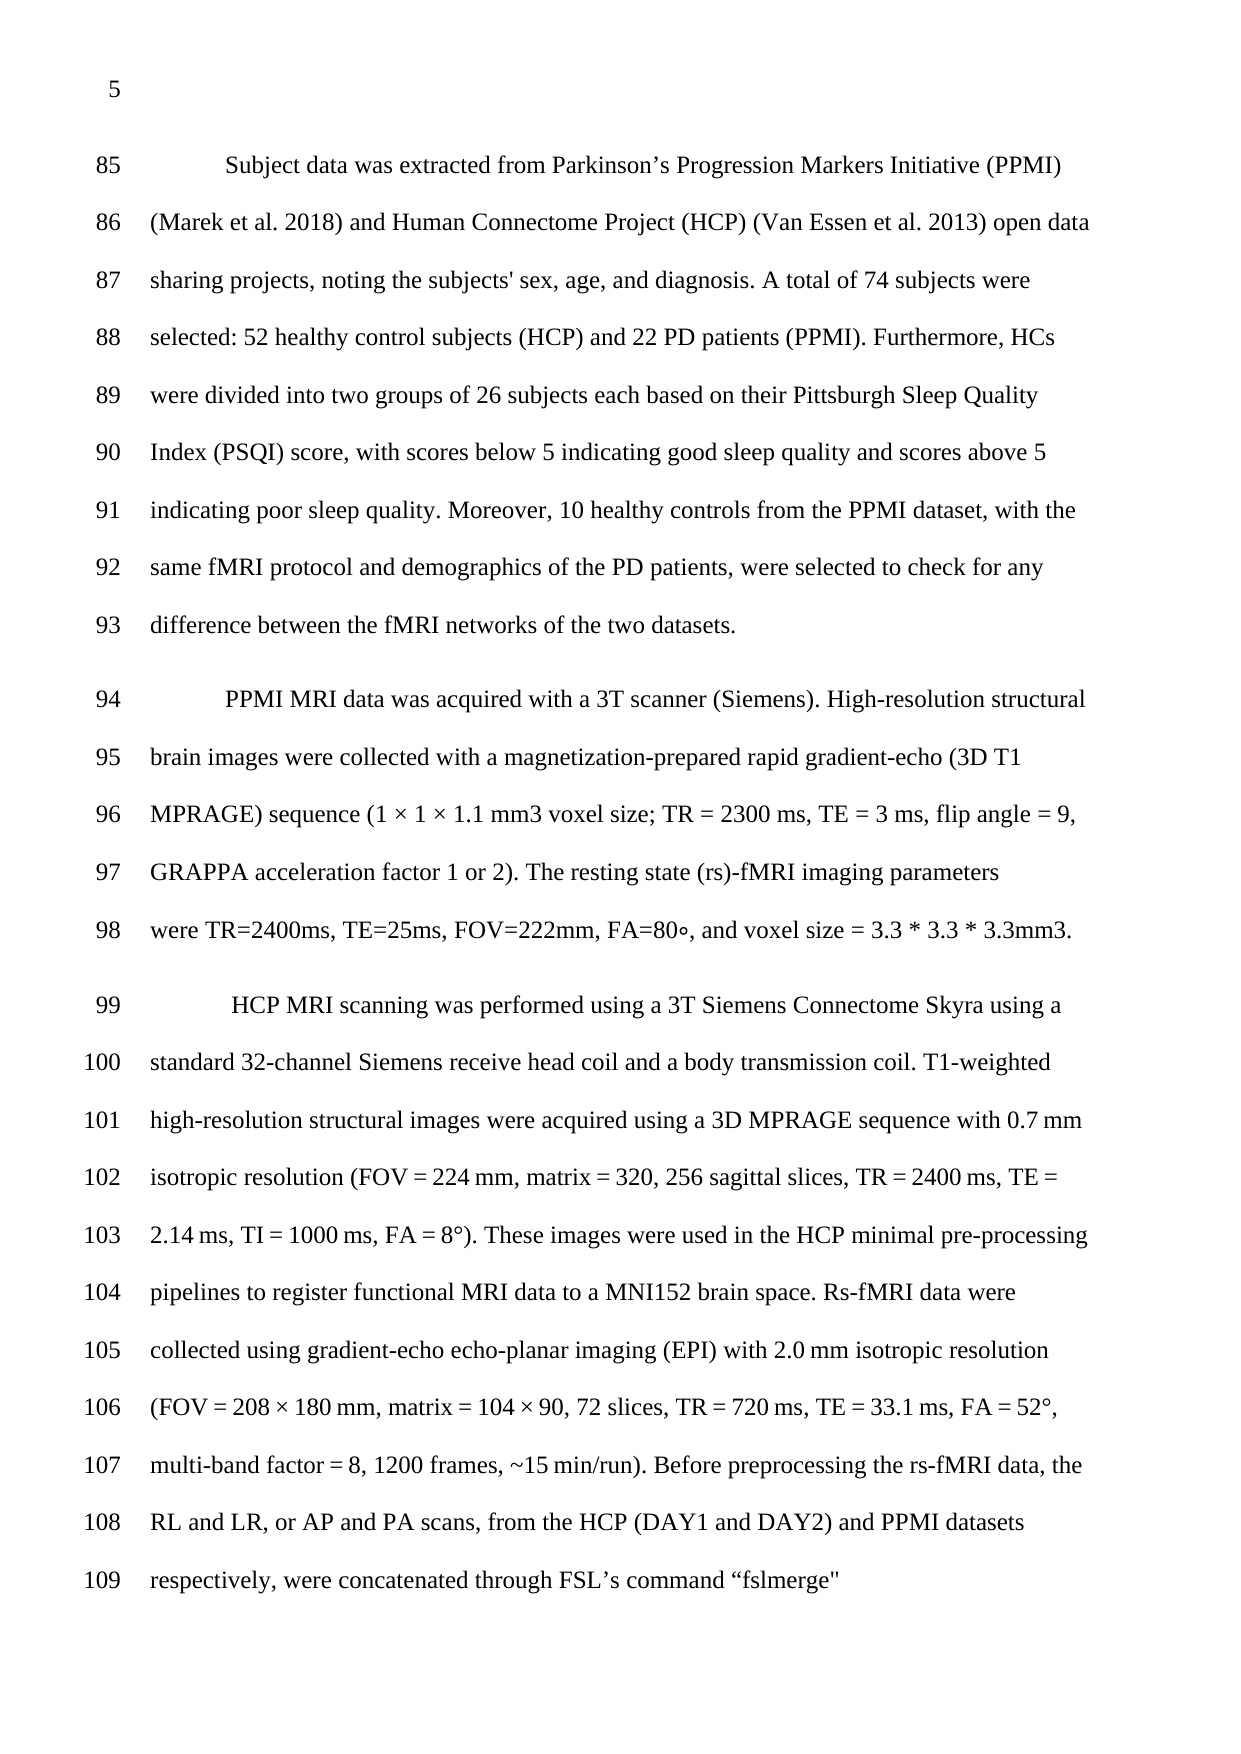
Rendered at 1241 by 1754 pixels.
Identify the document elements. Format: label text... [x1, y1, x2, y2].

text Subject data was extracted from Parkinson’s Progression Markers Initiative (PPMI) (Marek et al. 2018) and Human Connectome Project (HCP) (Van Essen et al. 2013) open data sharing projects, noting the subjects' sex, age, and diagnosis. A total of 74 subjects were selected: 52 healthy control subjects (HCP) and 22 PD patients (PPMI). Furthermore, HCs were divided into two groups of 26 subjects each based on their Pittsburgh Sleep Quality Index (PSQI) score, with scores below 5 indicating good sleep quality and scores above 5 indicating poor sleep quality. Moreover, 10 healthy controls from the PPMI dataset, with the same fMRI protocol and demographics of the PD patients, were selected to check for any difference between the fMRI networks of the two datasets. [150, 150, 1090, 639]
text PPMI MRI data was acquired with a 3T scanner (Siemens). High-resolution structural brain images were collected with a magnetization-prepared rapid gradient-echo (3D T1 MPRAGE) sequence (1 × 1 × 1.1 mm3 voxel size; TR = 2300 ms, TE = 3 ms, flip angle = 9, GRAPPA acceleration factor 1 or 2). The resting state (rs)-fMRI imaging parameters were TR=2400ms, TE=25ms, FOV=222mm, FA=80∘, and voxel size = 3.3 * 3.3 * 3.3mm3. [150, 684, 1090, 944]
text HCP MRI scanning was performed using a 3T Siemens Connectome Skyra using a standard 32-channel Siemens receive head coil and a body transmission coil. T1-weighted high-resolution structural images were acquired using a 3D MPRAGE sequence with 0.7 mm isotropic resolution (FOV = 224 mm, matrix = 320, 256 sagittal slices, TR = 2400 ms, TE = 2.14 ms, TI = 1000 ms, FA = 8°). These images were used in the HCP minimal pre-processing pipelines to register functional MRI data to a MNI152 brain space. Rs-fMRI data were collected using gradient-echo echo-planar imaging (EPI) with 2.0 mm isotropic resolution (FOV = 208 × 180 mm, matrix = 104 × 90, 72 slices, TR = 720 ms, TE = 33.1 ms, FA = 52°, multi-band factor = 8, 1200 frames, ~15 min/run). Before preprocessing the rs-fMRI data, the RL and LR, or AP and PA scans, from the HCP (DAY1 and DAY2) and PPMI datasets respectively, were concatenated through FSL’s command “fslmerge" [150, 990, 1090, 1594]
